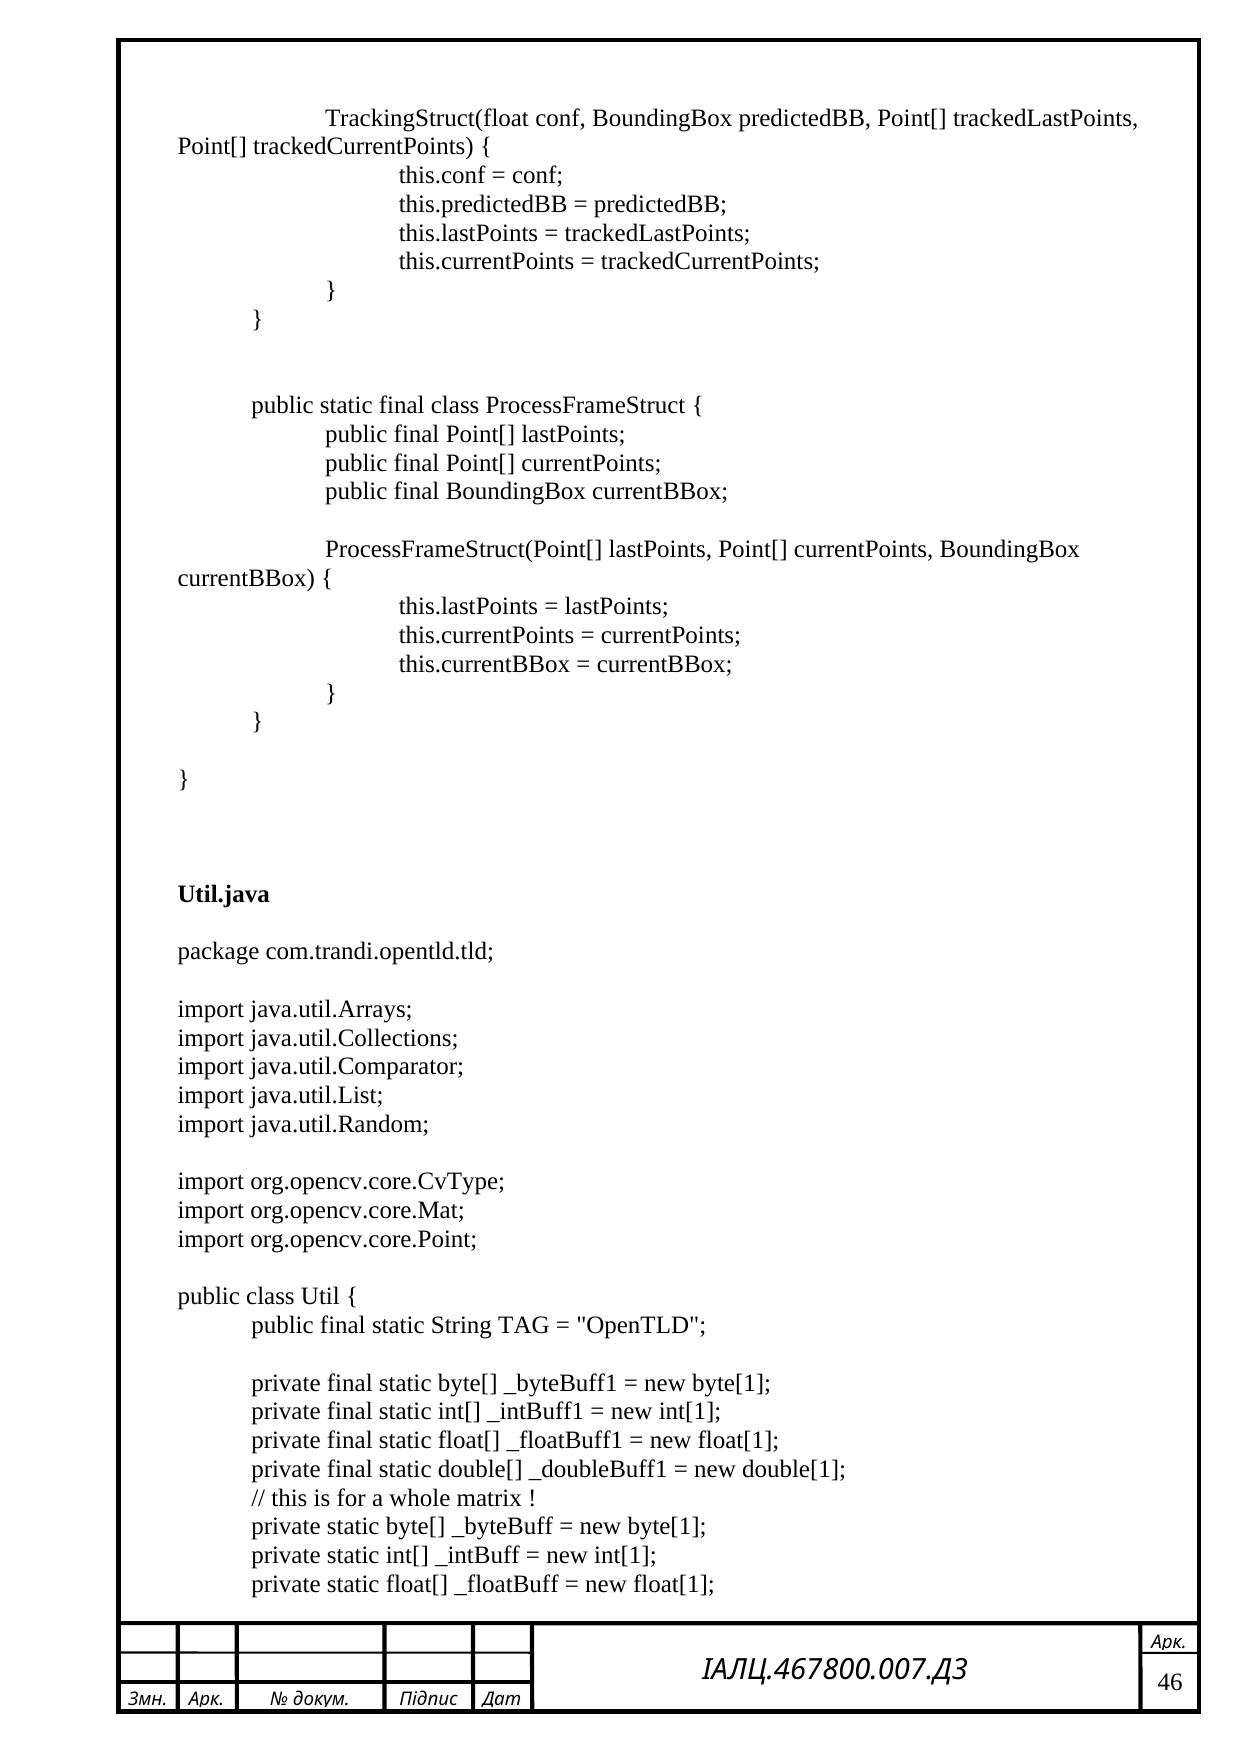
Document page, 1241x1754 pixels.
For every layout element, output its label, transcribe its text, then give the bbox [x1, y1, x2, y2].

text import java.util.List; [177, 1080, 1152, 1109]
text package com.trandi.opentld.tld; [177, 936, 1152, 965]
text } [177, 304, 1152, 333]
text private static int[] _intBuff = new int[1]; [177, 1540, 1152, 1569]
text import java.util.Comparator; [177, 1051, 1152, 1080]
text this.predictedBB = predictedBB; [177, 189, 1152, 218]
text this.currentBBox = currentBBox; [177, 649, 1152, 678]
text public static final class ProcessFrameStruct { [177, 390, 1152, 419]
text public final Point[] lastPoints; [177, 419, 1152, 448]
text this.conf = conf; [177, 160, 1152, 189]
text private final static byte[] _byteBuff1 = new byte[1]; [177, 1368, 1152, 1396]
text } [177, 678, 1152, 706]
text this.lastPoints = trackedLastPoints; [177, 218, 1152, 246]
text import org.opencv.core.Mat; [177, 1195, 1152, 1224]
text import org.opencv.core.Point; [177, 1224, 1152, 1253]
text Util.java [177, 879, 1152, 908]
text import java.util.Random; [177, 1109, 1152, 1138]
text } [177, 706, 1152, 735]
text public class Util { [177, 1281, 1152, 1310]
text // this is for a whole matrix ! [177, 1483, 1152, 1511]
text public final BoundingBox currentBBox; [177, 476, 1152, 505]
text private final static float[] _floatBuff1 = new float[1]; [177, 1425, 1152, 1454]
text private static float[] _floatBuff = new float[1]; [177, 1569, 1152, 1598]
text import java.util.Collections; [177, 1023, 1152, 1051]
text ProcessFrameStruct(Point[] lastPoints, Point[] currentPoints, BoundingBox currentBBox) { [177, 534, 1152, 591]
text } [177, 764, 1152, 793]
text private final static int[] _intBuff1 = new int[1]; [177, 1396, 1152, 1425]
text public final Point[] currentPoints; [177, 448, 1152, 476]
text this.currentPoints = trackedCurrentPoints; [177, 246, 1152, 275]
text private static byte[] _byteBuff = new byte[1]; [177, 1511, 1152, 1540]
text this.lastPoints = lastPoints; [177, 591, 1152, 620]
text import java.util.Arrays; [177, 994, 1152, 1023]
text this.currentPoints = currentPoints; [177, 620, 1152, 649]
text } [177, 275, 1152, 304]
text TrackingStruct(float conf, BoundingBox predictedBB, Point[] trackedLastPoints, Point[] trackedCurrentPoints) { [177, 103, 1152, 160]
text public final static String TAG = "OpenTLD"; [177, 1310, 1152, 1339]
text private final static double[] _doubleBuff1 = new double[1]; [177, 1454, 1152, 1483]
text import org.opencv.core.CvType; [177, 1166, 1152, 1195]
